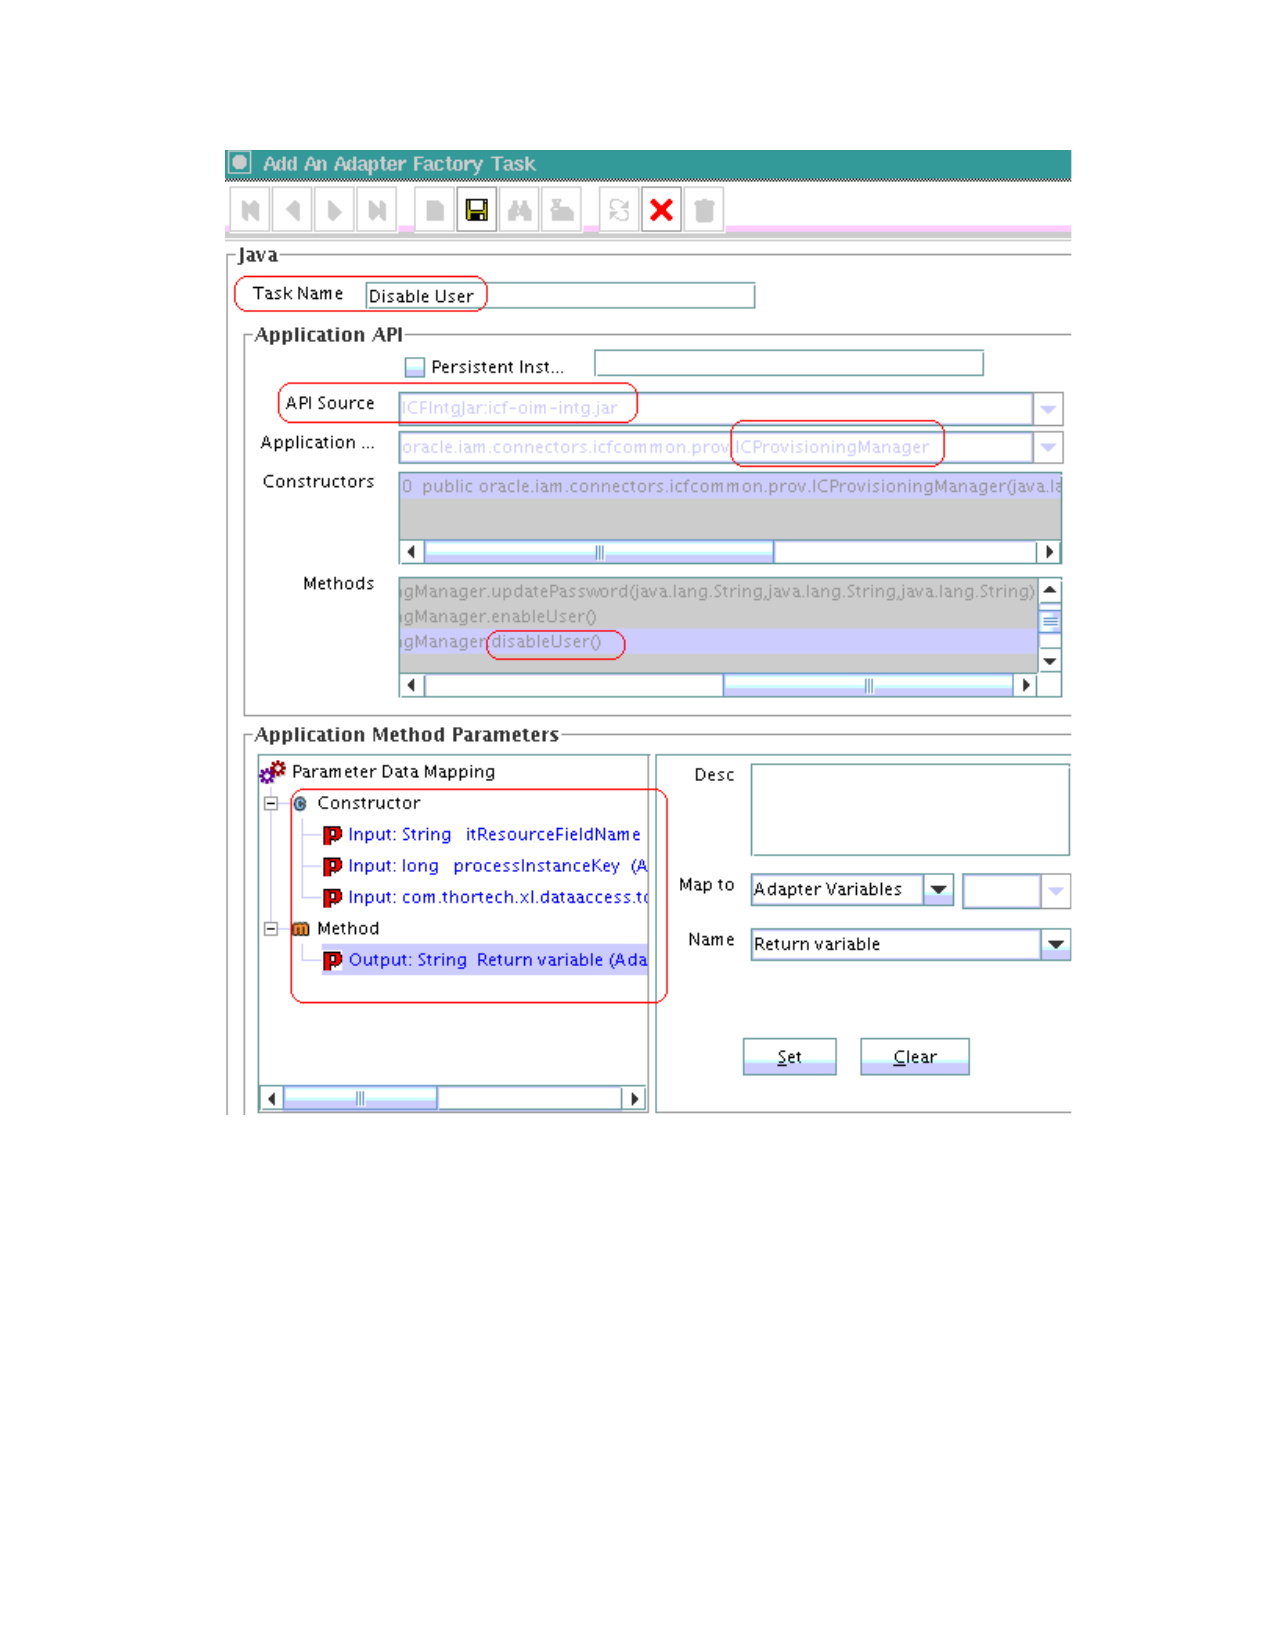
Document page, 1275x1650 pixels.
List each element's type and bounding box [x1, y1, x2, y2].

picture [225, 150, 1072, 1115]
